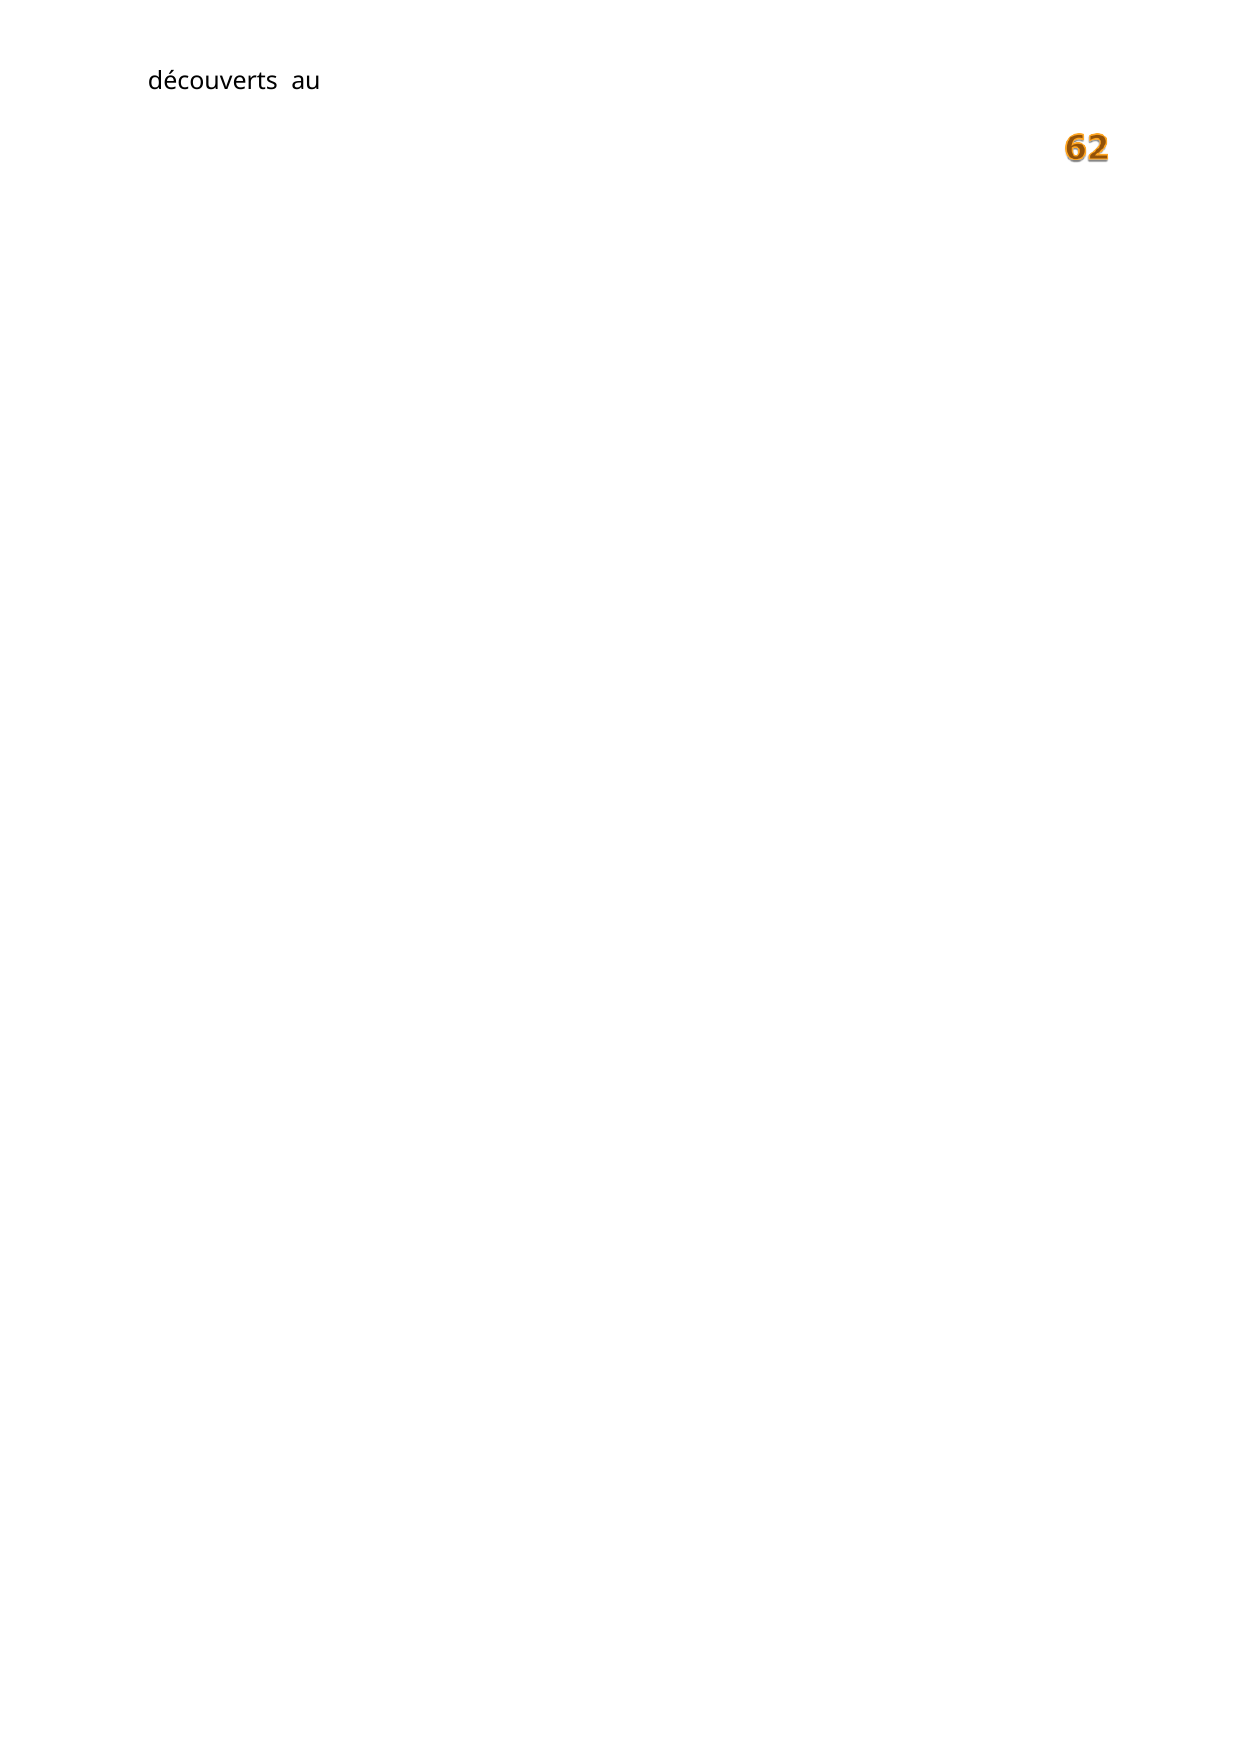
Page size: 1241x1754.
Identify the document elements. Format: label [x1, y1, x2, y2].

text [148, 62, 1108, 97]
picture [1064, 133, 1109, 163]
